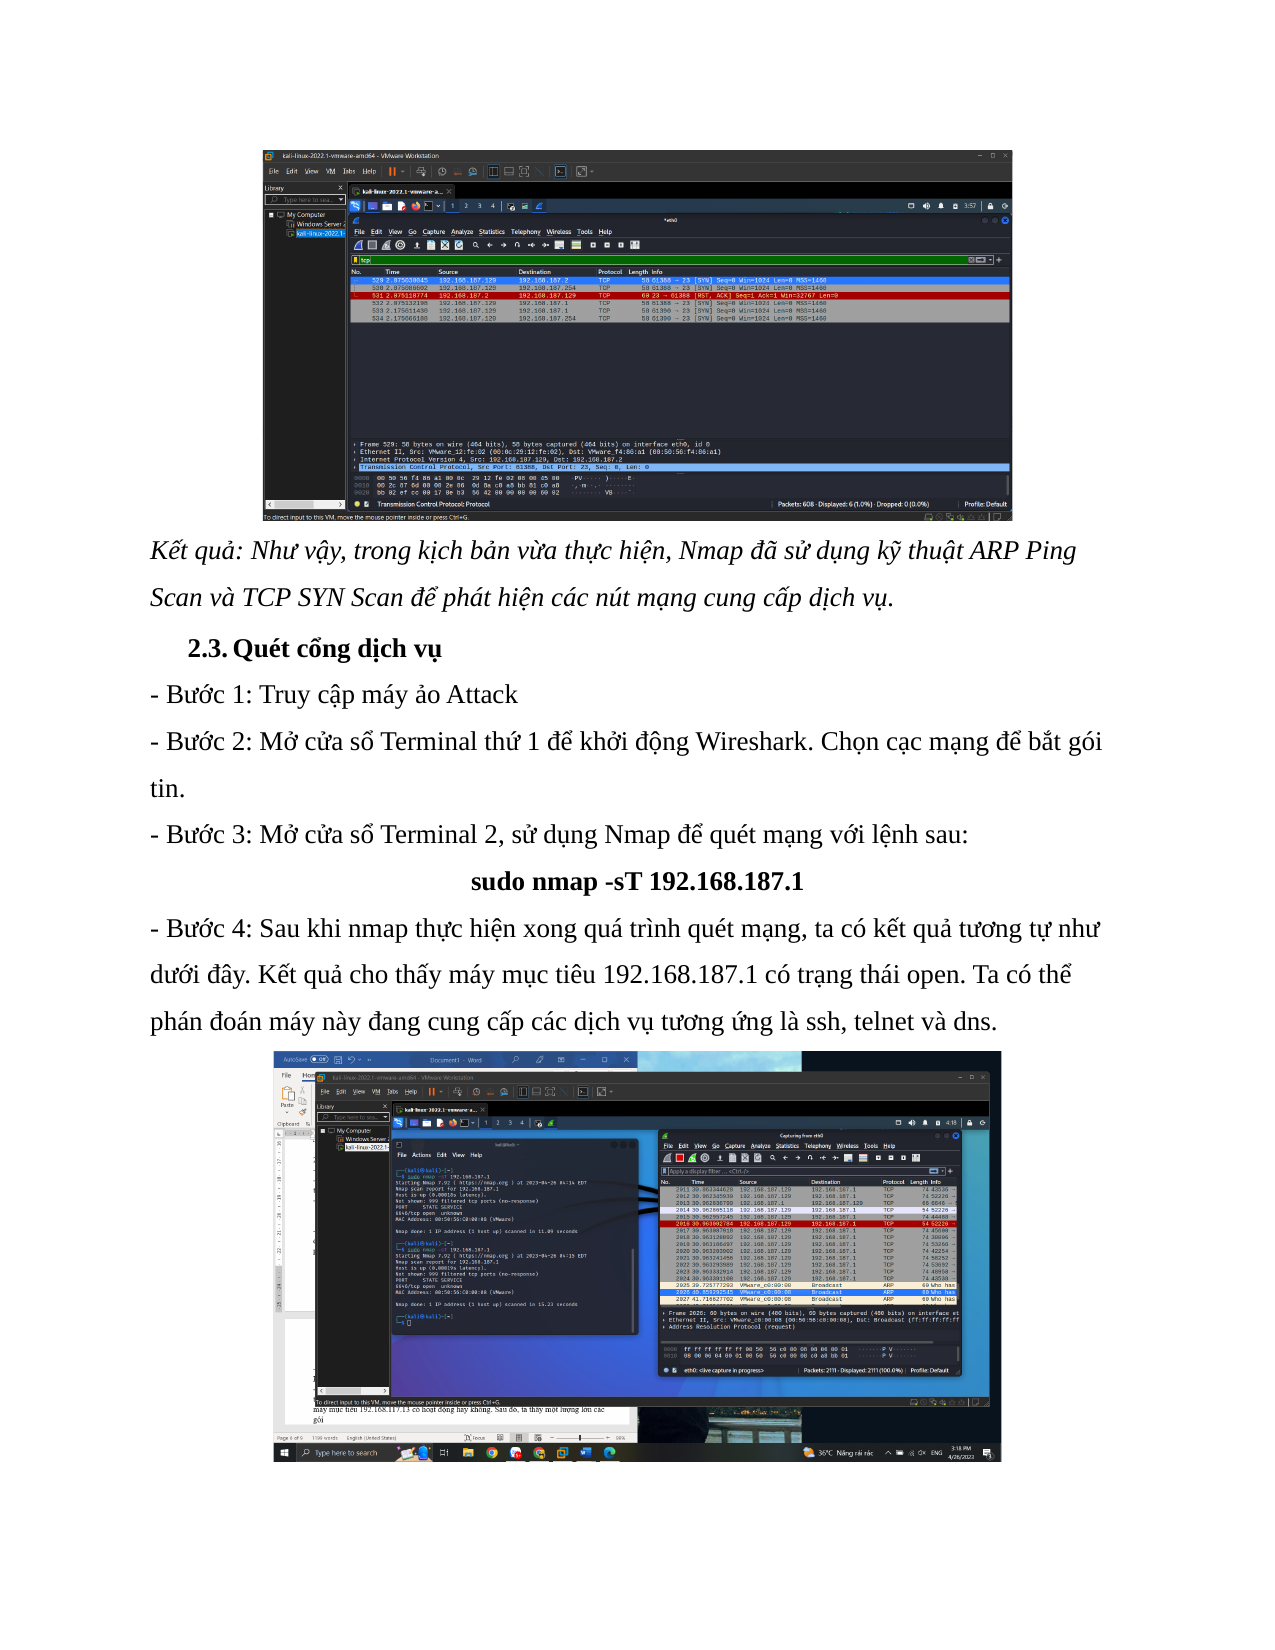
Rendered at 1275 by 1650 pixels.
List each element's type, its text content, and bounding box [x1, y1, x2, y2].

text - Bước 1: Truy cập máy ảo Attack [150, 678, 1125, 709]
text - Bước 3: Mở cửa sổ Terminal 2, sử dụng Nmap để quét mạng với lệnh sau: [150, 818, 1125, 849]
picture [273, 1051, 1002, 1462]
text sudo nmap -sT 192.168.187.1 [150, 865, 1125, 896]
text Kết quả: Như vậy, trong kịch bản vừa thực hiện, Nmap đã sử dụng kỹ thuật ARP Ping Scan và TCP SYN Scan để phát hiện các nút mạng cung cấp dịch vụ. [150, 534, 1125, 612]
text - Bước 4: Sau khi nmap thực hiện xong quá trình quét mạng, ta có kết quả tương tự như dưới đây. Kết quả cho thấy máy mục tiêu 192.168.187.1 có trạng thái open. Ta có thể phán đoán máy này đang cung cấp các dịch vụ tương ứng là ssh, telnet và dns. [150, 912, 1125, 1036]
subtitle Quét cổng dịch vụ [187, 632, 1125, 663]
text - Bước 2: Mở cửa sổ Terminal thứ 1 để khởi động Wireshark. Chọn cạc mạng để bắt gói tin. [150, 725, 1125, 803]
picture [262, 150, 1013, 521]
